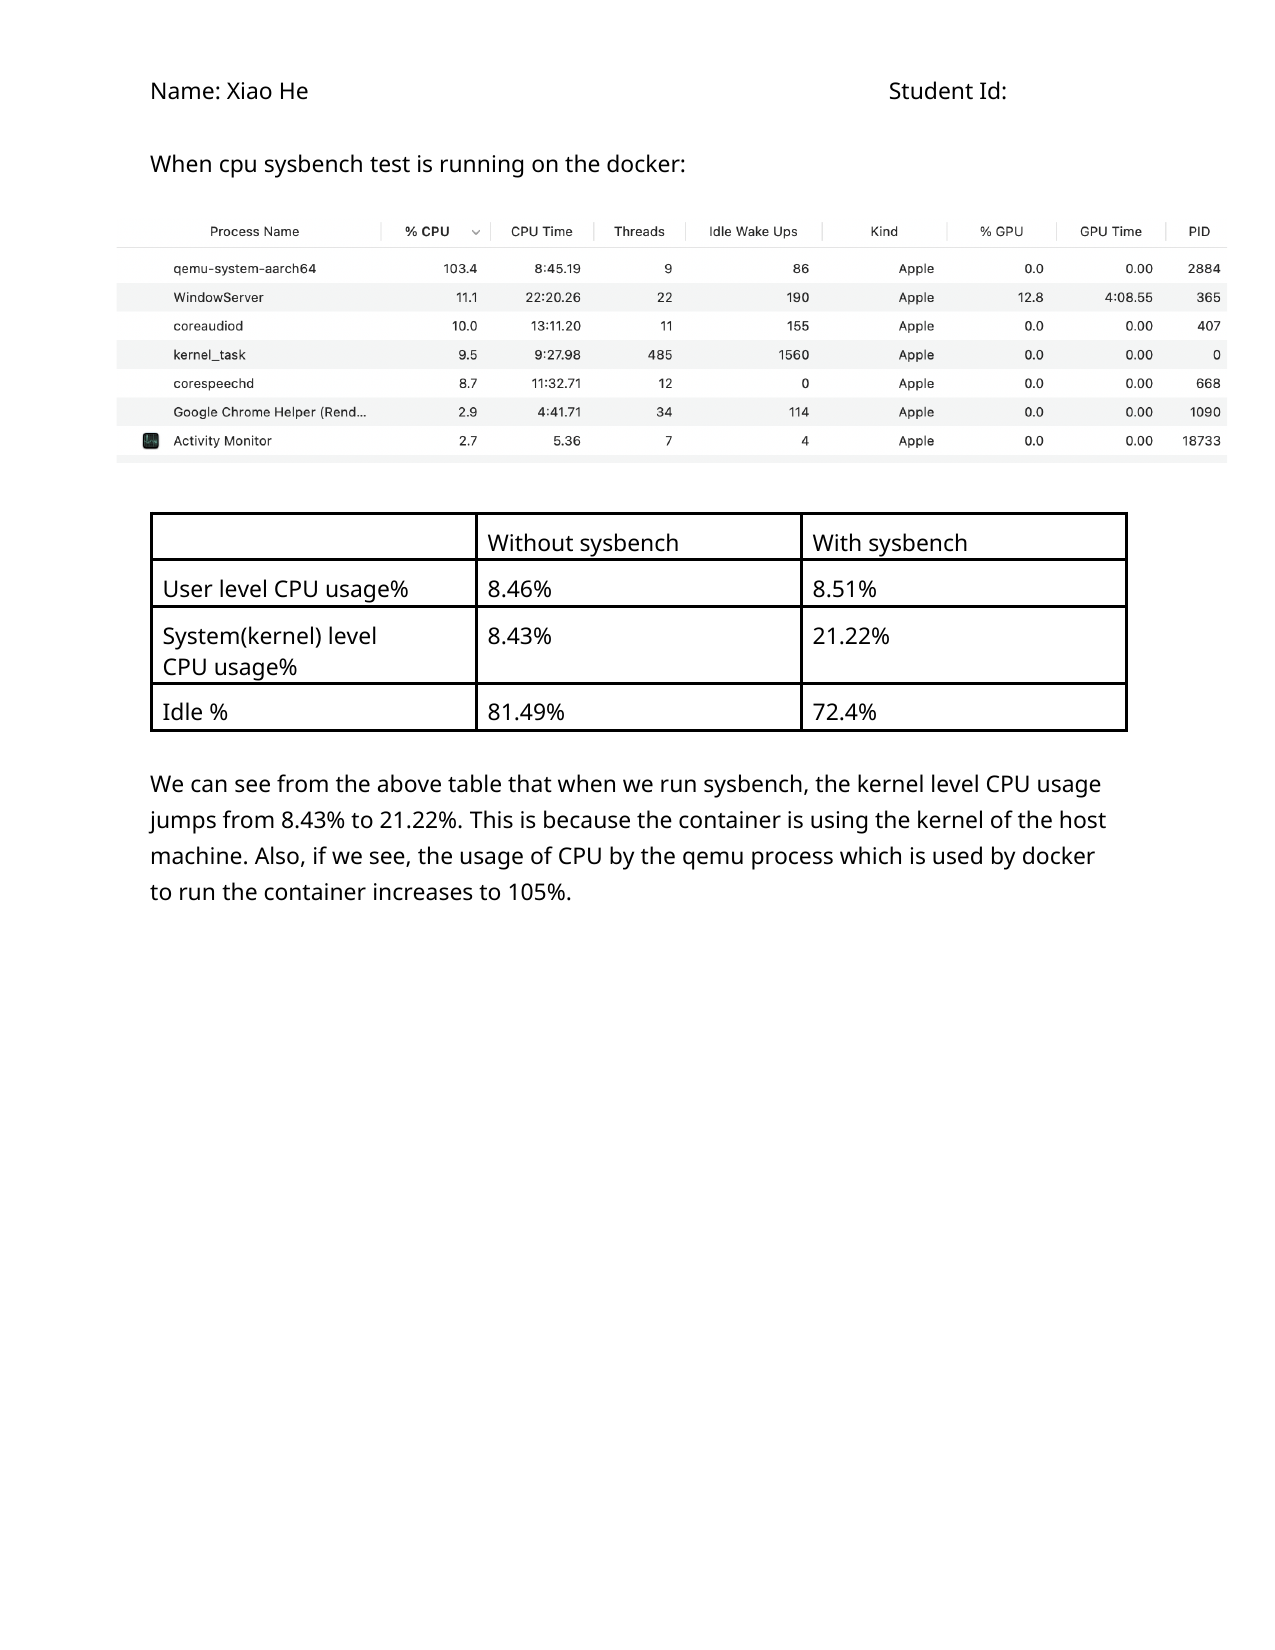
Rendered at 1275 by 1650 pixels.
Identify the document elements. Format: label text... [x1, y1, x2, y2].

picture [116, 218, 1228, 463]
table_header Without sysbench [478, 515, 800, 558]
table_header With sysbench [803, 515, 1125, 558]
text We can see from the above table that when we run sysbench, the kernel level CPU usage jumps from 8.43% to 21.22%. This is because the container is using the kernel of the host machine. Also, if we see, the usage of CPU by the qemu process which is used by docker to run the container increases to 105%. [150, 768, 1114, 907]
text When cpu sysbench test is running on the docker: [150, 148, 1227, 179]
table_header [153, 515, 475, 558]
table_cell 81.49% [478, 685, 800, 729]
table_cell System(kernel) level CPU usage% [153, 608, 475, 682]
table_cell 8.43% [478, 608, 800, 682]
table_cell Idle % [153, 685, 475, 729]
table_cell User level CPU usage% [153, 561, 475, 605]
table_cell 72.4% [803, 685, 1125, 729]
table_cell 8.46% [478, 561, 800, 605]
table_cell 8.51% [803, 561, 1125, 605]
table_cell 21.22% [803, 608, 1125, 682]
